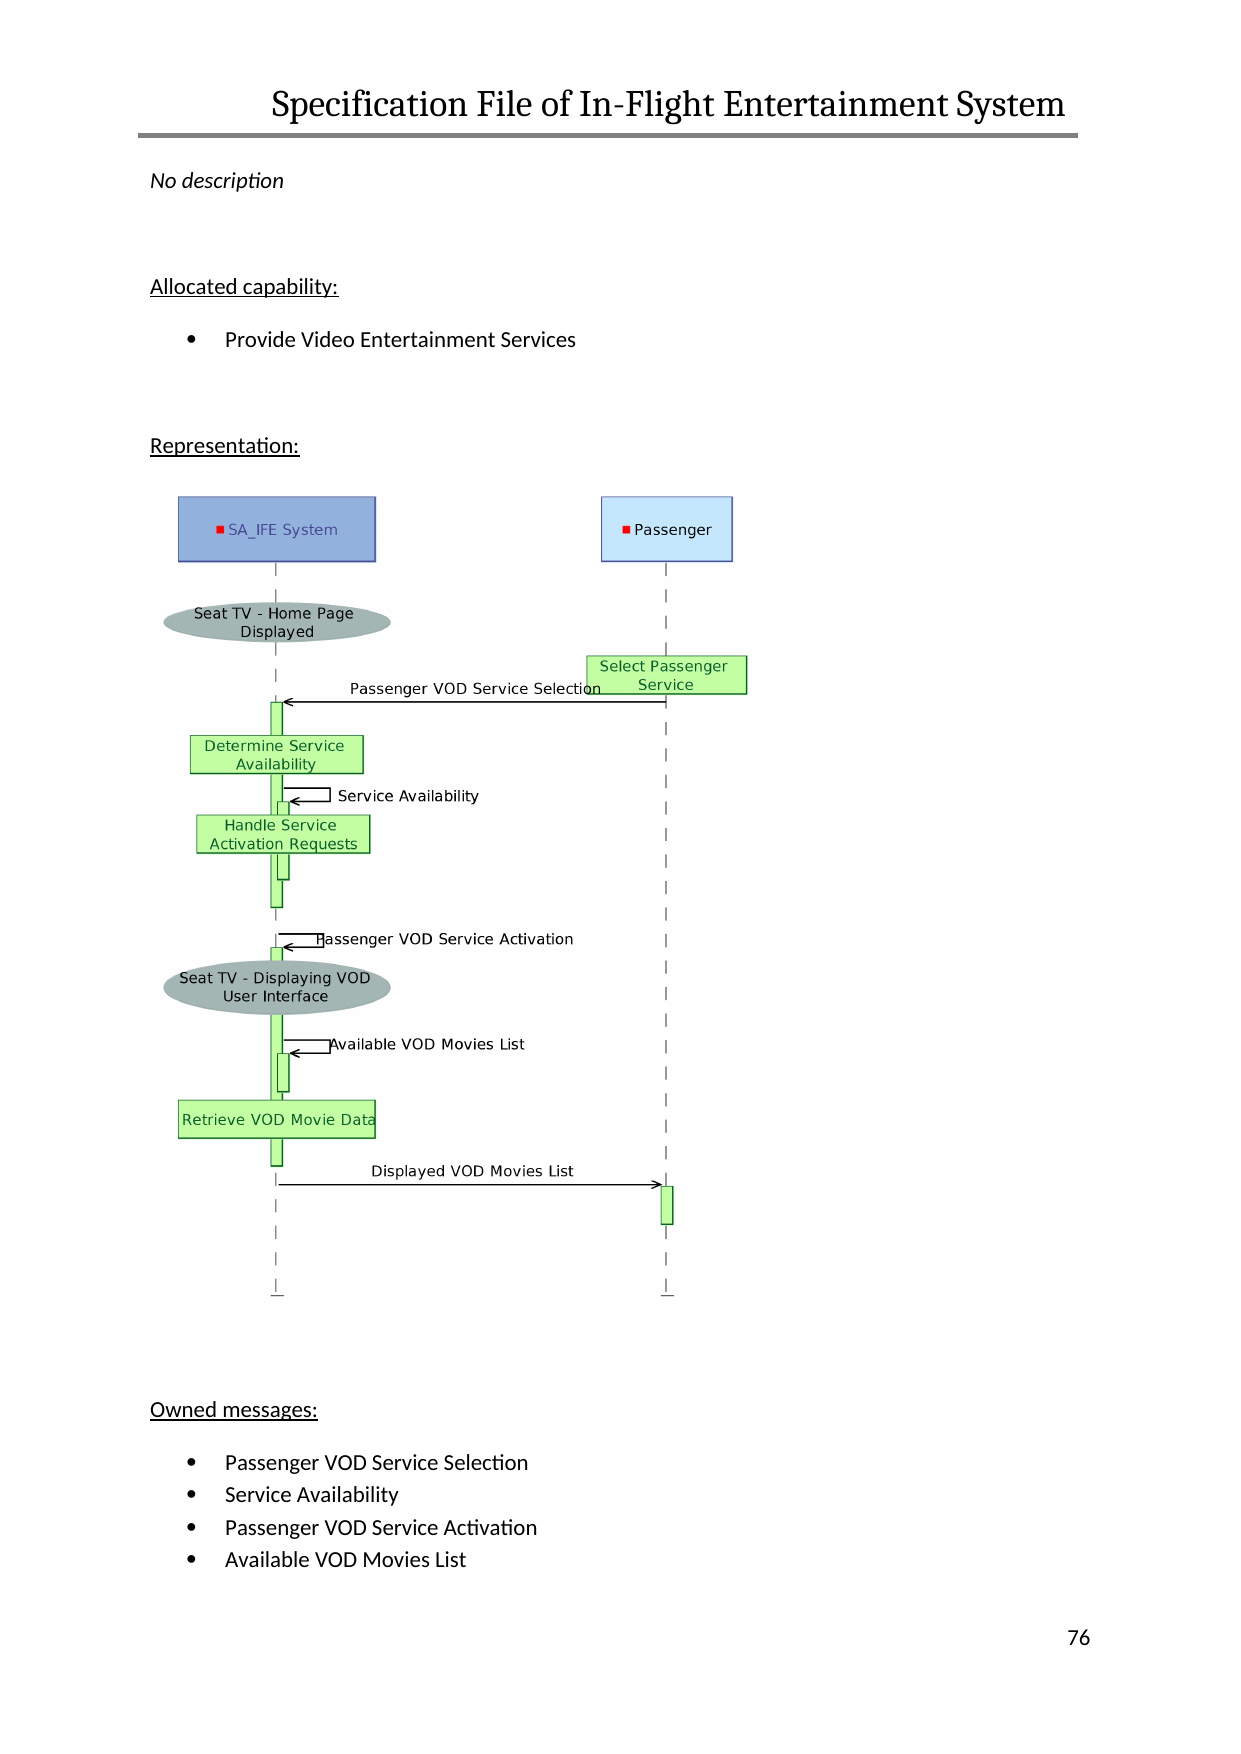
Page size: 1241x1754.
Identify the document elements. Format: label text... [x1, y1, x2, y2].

text Representation: [150, 431, 1090, 459]
list Available VOD Movies List [187, 1545, 1090, 1573]
list Passenger VOD Service Activation [187, 1513, 1090, 1541]
picture [150, 483, 761, 1318]
list Service Availability [187, 1481, 1090, 1508]
text Allocated capability: [150, 272, 1090, 300]
text Owned messages: [150, 1395, 1090, 1423]
text No description [150, 166, 1090, 194]
list Provide Video Entertainment Services [187, 325, 1090, 353]
list Passenger VOD Service Selection [187, 1448, 1090, 1476]
